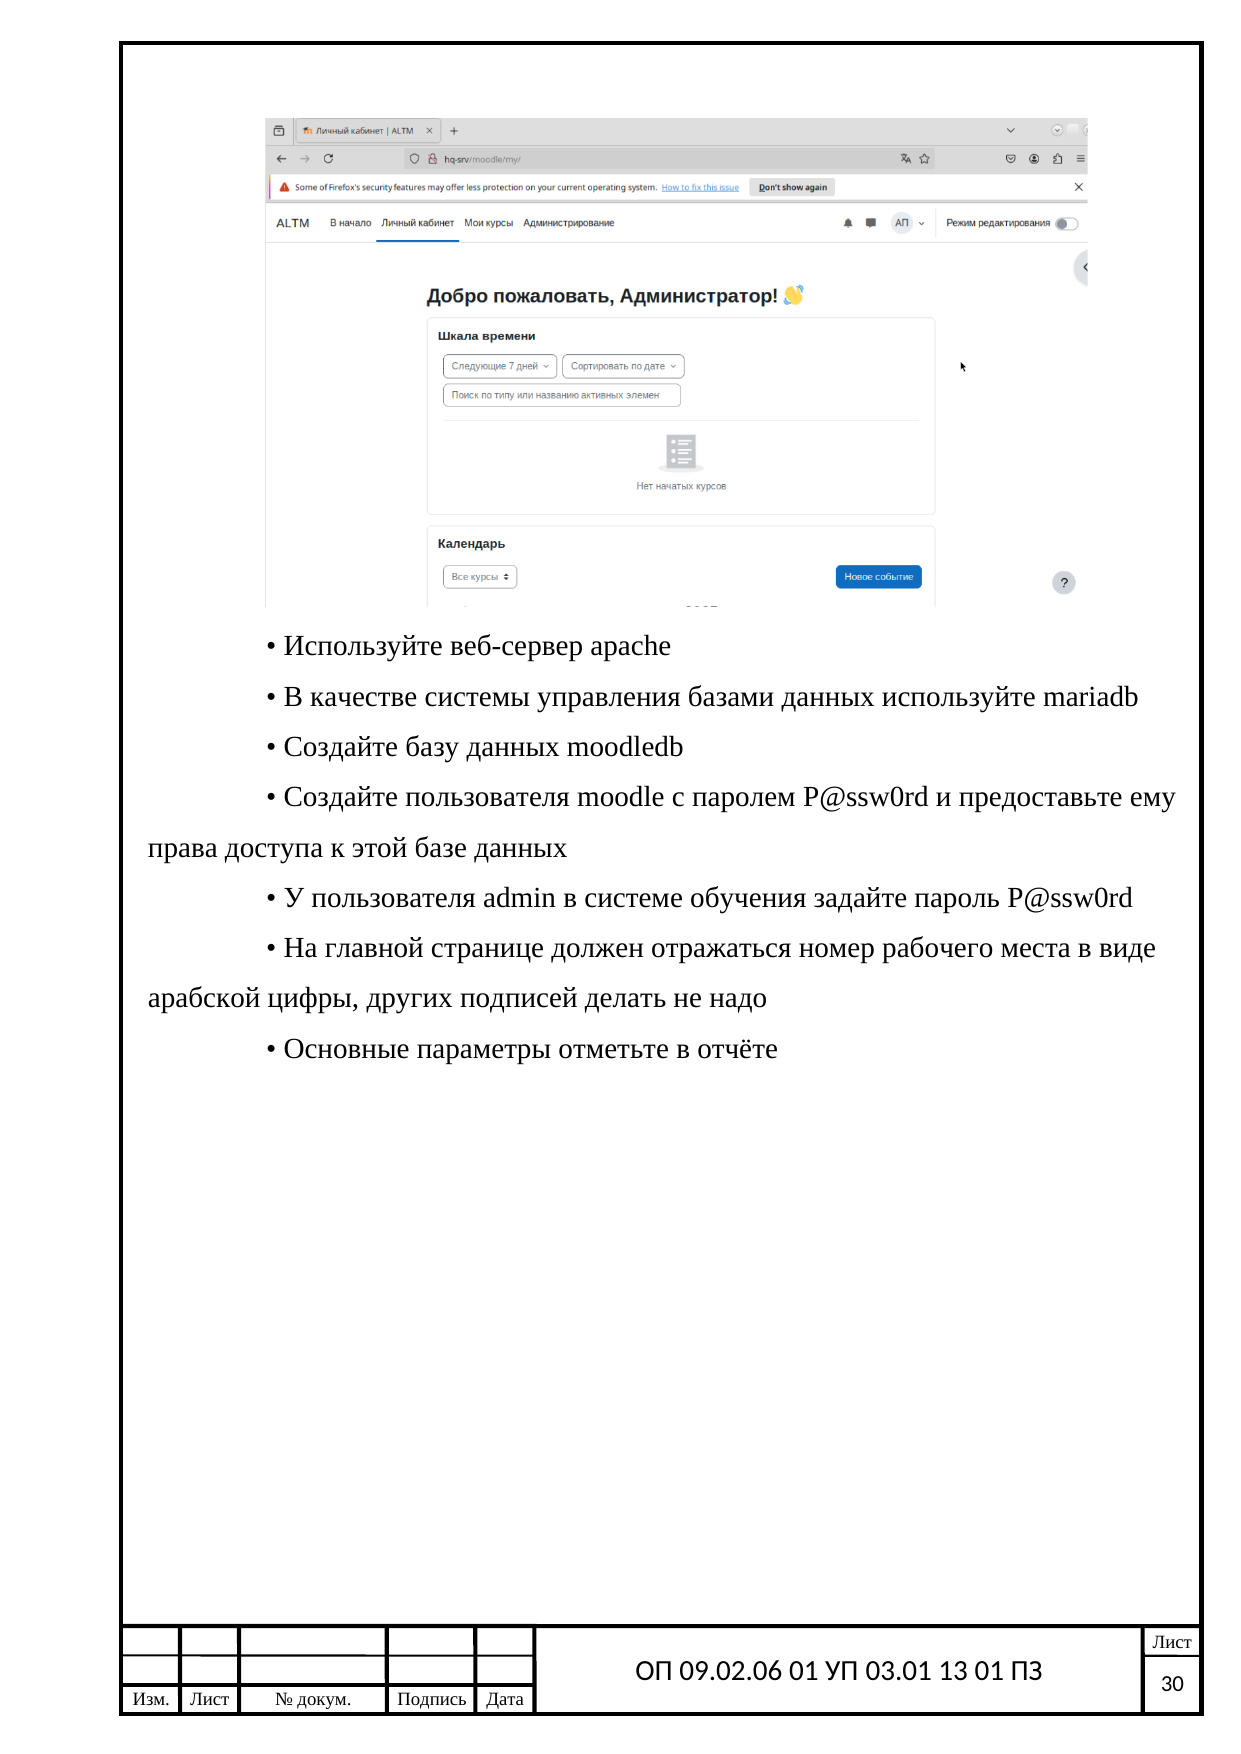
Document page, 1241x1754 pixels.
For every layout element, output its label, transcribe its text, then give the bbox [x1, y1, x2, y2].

picture [265, 118, 1088, 607]
text • Создайте базу данных moodledb [148, 729, 1181, 763]
text • У пользователя admin в системе обучения задайте пароль P@ssw0rd [148, 880, 1181, 913]
text • В качестве системы управления базами данных используйте mariadb [148, 679, 1181, 712]
text • Основные параметры отметьте в отчёте [148, 1031, 1181, 1064]
text • Используйте веб-сервер apache [148, 628, 1181, 662]
text • Создайте пользователя moodle с паролем P@ssw0rd и предоставьте ему права доступа к этой базе данных [148, 779, 1181, 863]
text • На главной странице должен отражаться номер рабочего места в виде арабской цифры, других подписей делать не надо [148, 930, 1181, 1014]
